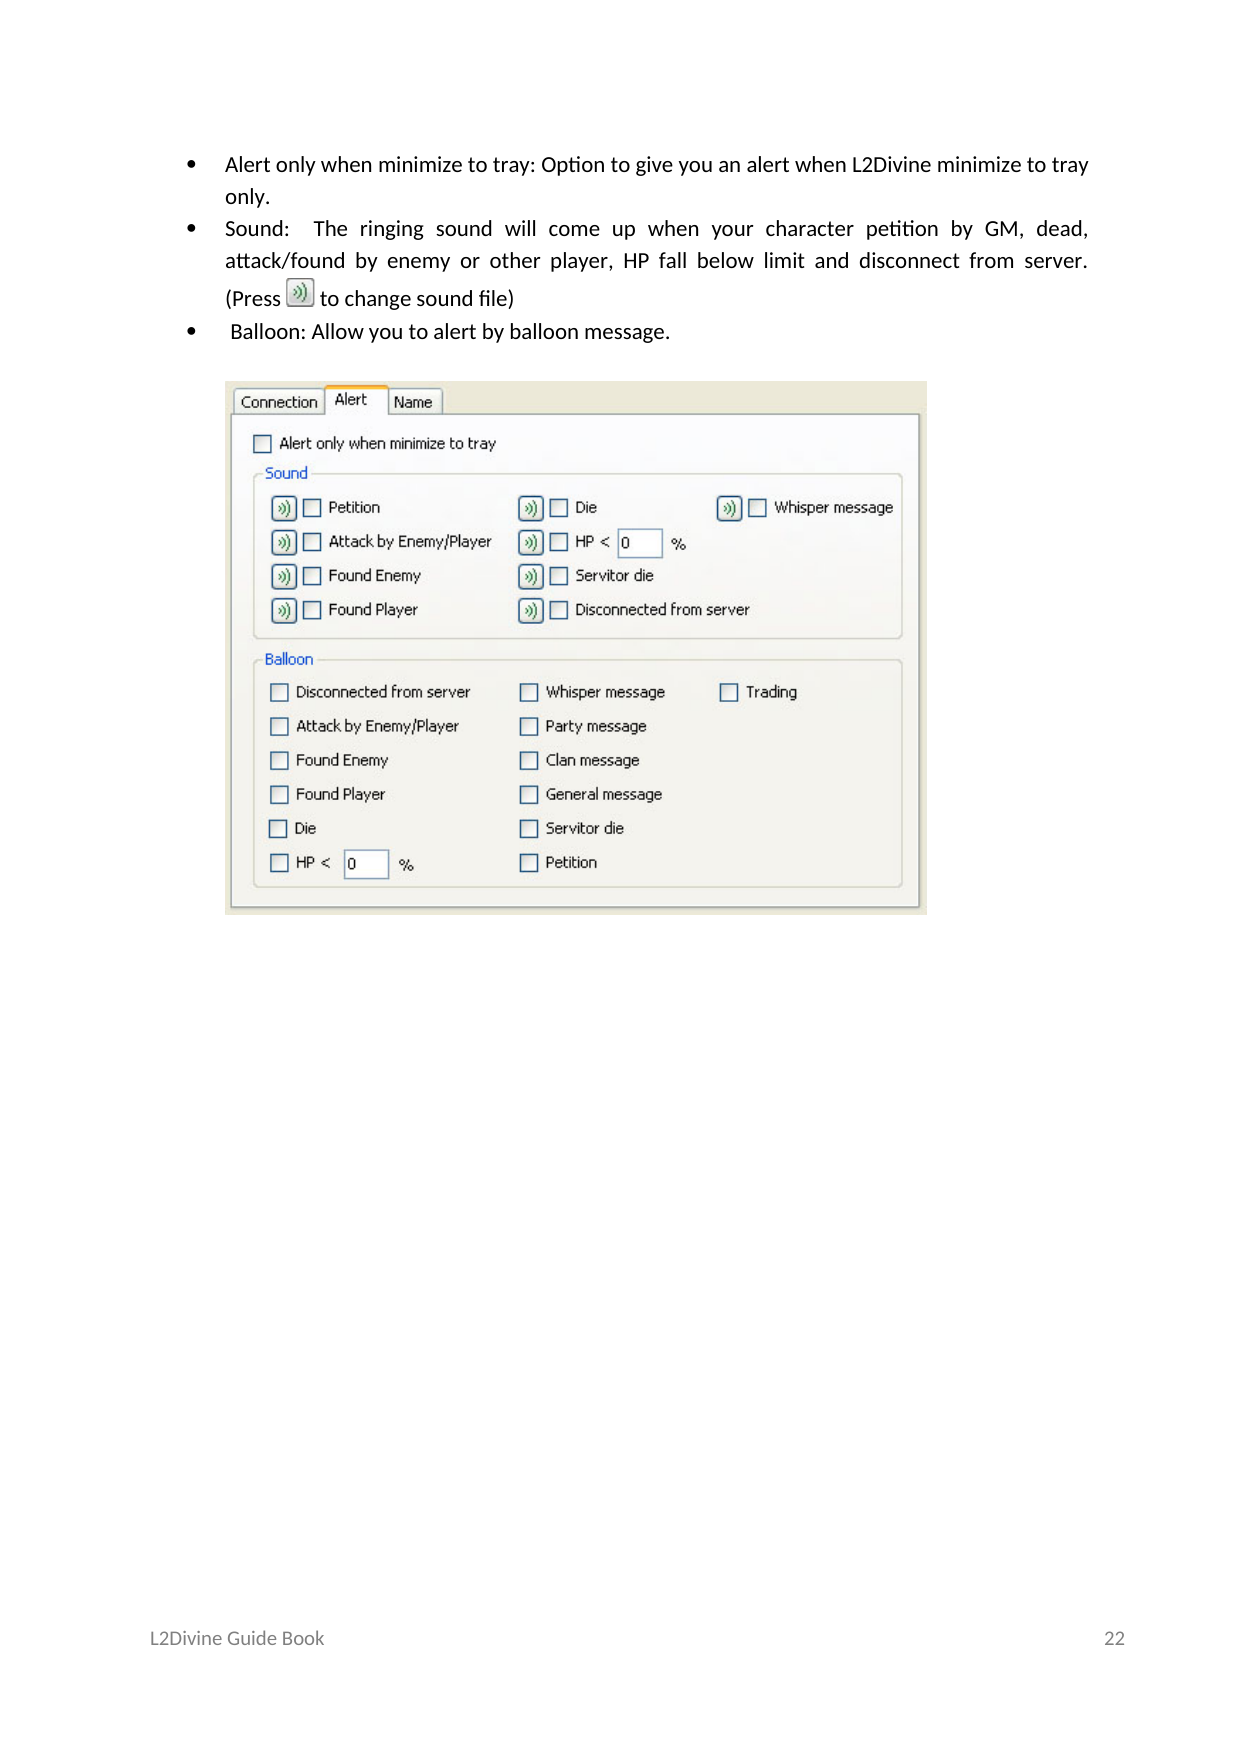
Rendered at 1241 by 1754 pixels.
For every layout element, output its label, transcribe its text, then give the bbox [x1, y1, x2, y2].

list Alert only when minimize to tray: Option to give you an alert when L2Divine minimize to tray only. [187, 150, 1090, 210]
list Balloon: Allow you to alert by balloon message. [187, 317, 1090, 345]
picture [286, 278, 315, 307]
picture [225, 381, 927, 915]
list Sound: The ringing sound will come up when your character petition by GM, dead, attack/found by enemy or other player, HP fall below limit and disconnect from server. (Press to change sound file) [187, 214, 1090, 313]
